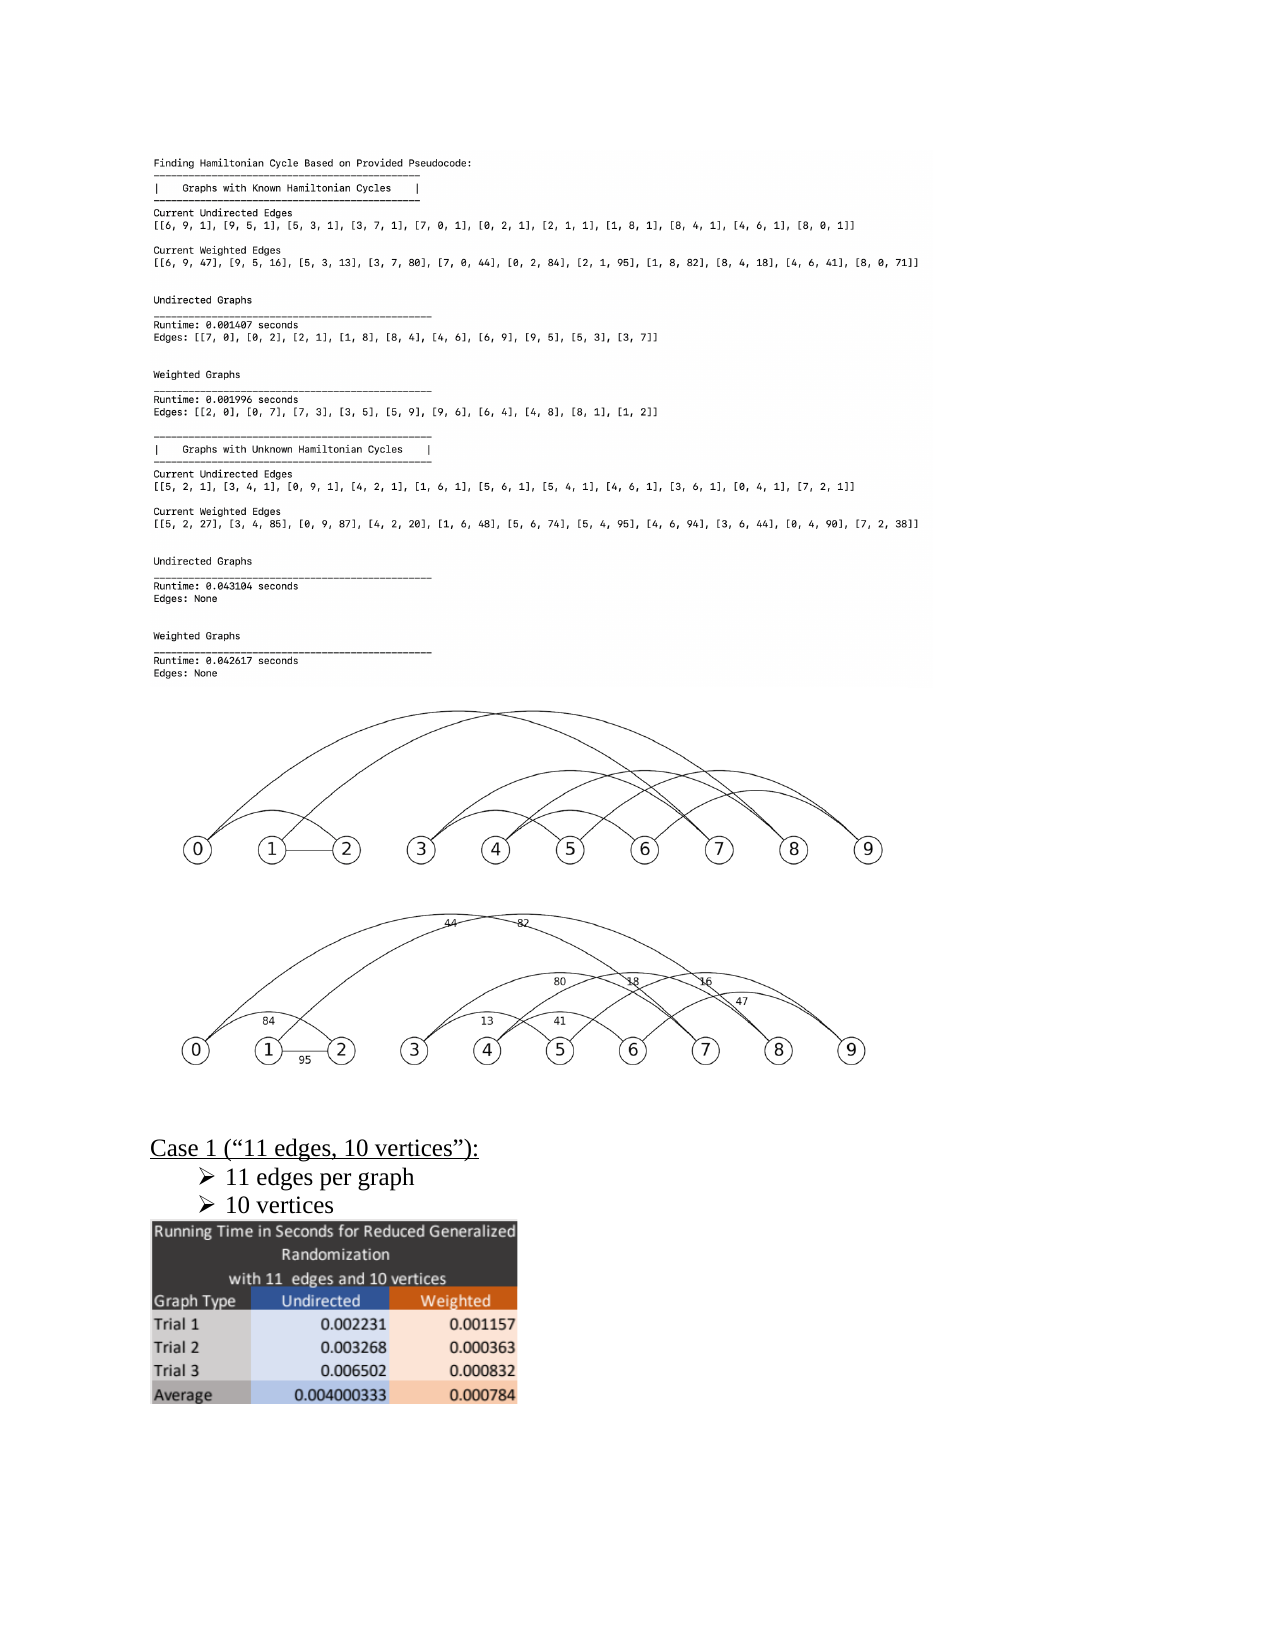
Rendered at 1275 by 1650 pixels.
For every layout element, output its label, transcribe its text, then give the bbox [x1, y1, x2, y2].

list 11 edges per graph [197, 1162, 1125, 1191]
text Case 1 (“11 edges, 10 vertices”): [150, 1133, 1125, 1162]
picture [150, 150, 934, 1105]
list 10 vertices [197, 1191, 1125, 1219]
